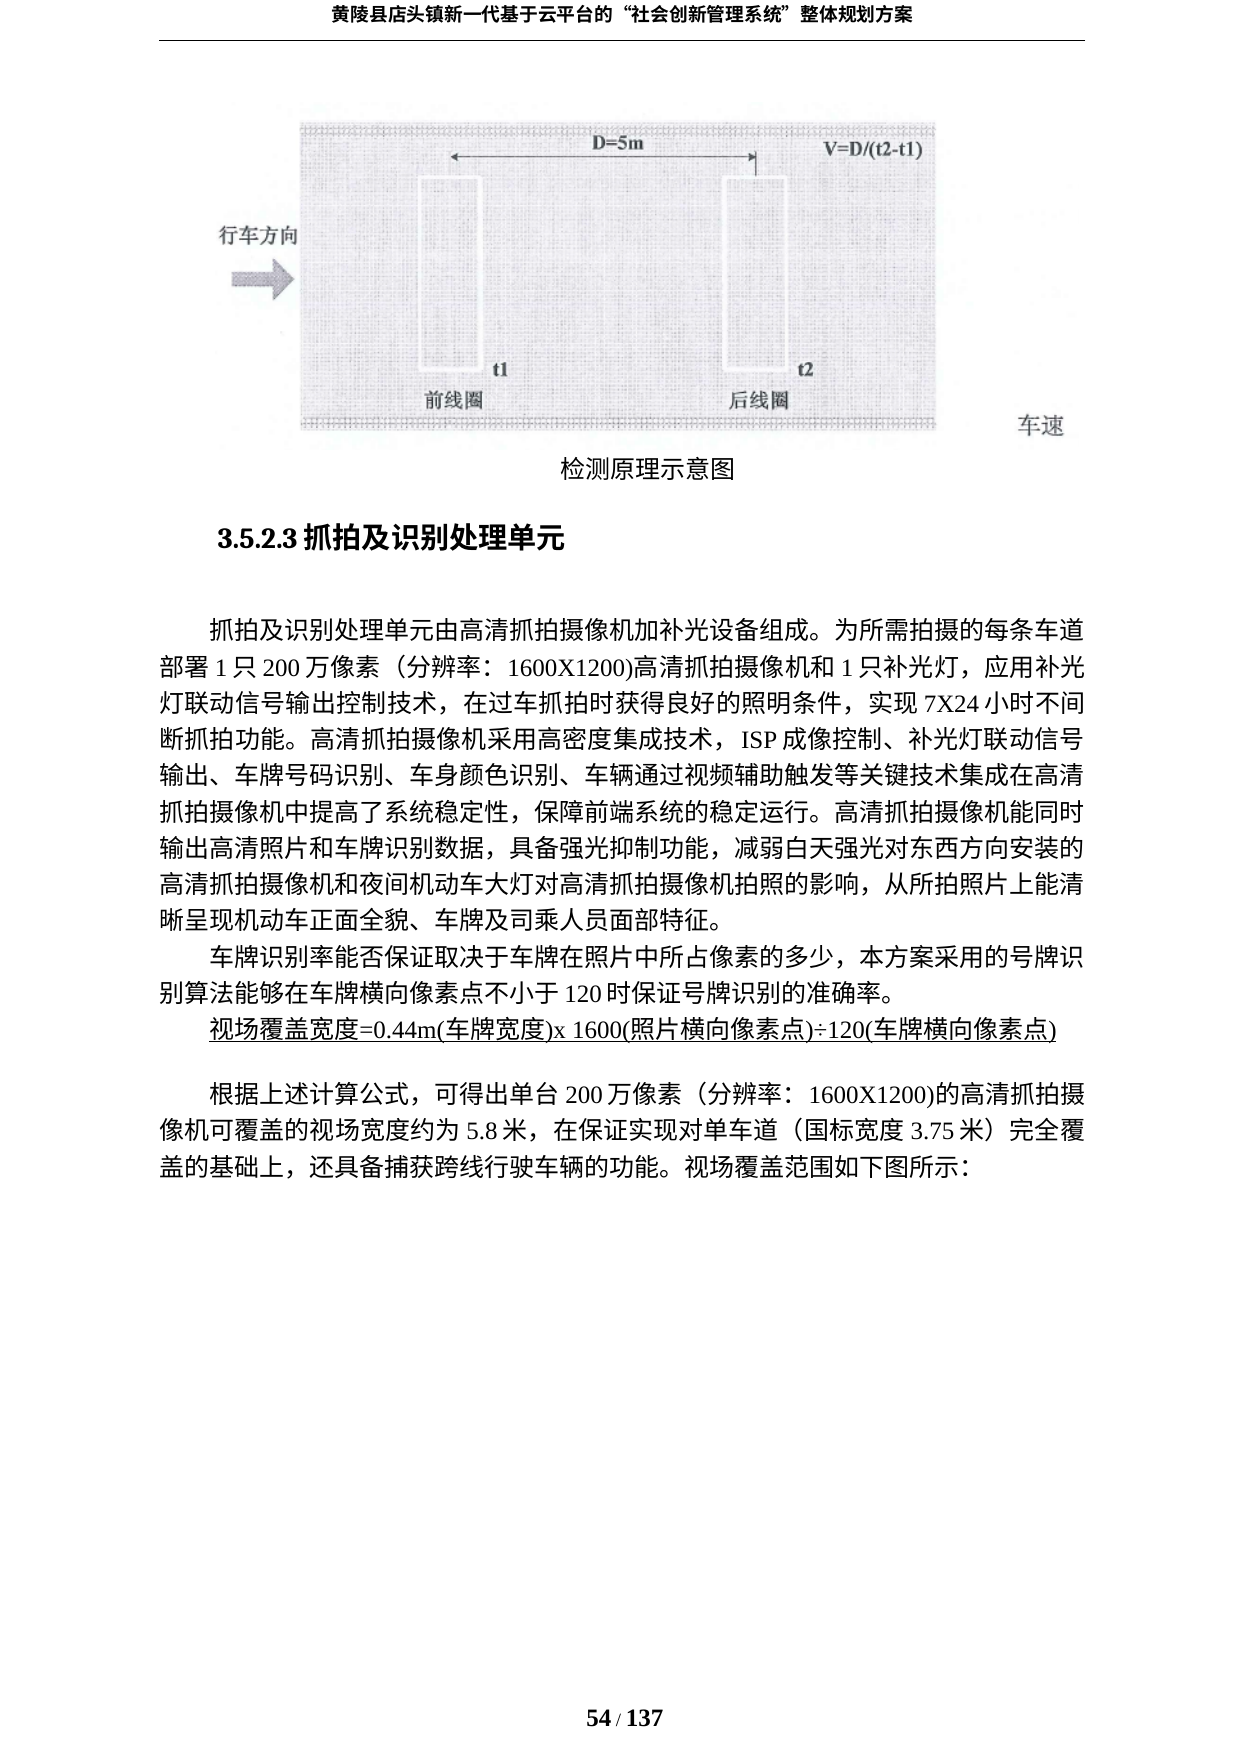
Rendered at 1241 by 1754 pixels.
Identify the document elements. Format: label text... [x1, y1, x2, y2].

picture [215, 102, 1080, 450]
text 抓拍及识别处理单元由高清抓拍摄像机加补光设备组成。为所需拍摄的每条车道部署1只200万像素（分辨率：1600X1200)高清抓拍摄像机和1只补光灯，应用补光灯联动信号输出控制技术，在过车抓拍时获得良好的照明条件，实现7X24小时不间断抓拍功能。高清抓拍摄像机采用高密度集成技术，ISP成像控制、补光灯联动信号输出、车牌号码识别、车身颜色识别、车辆通过视频辅助触发等关键技术集成在高清抓拍摄像机中提高了系统稳定性，保障前端系统的稳定运行。高清抓拍摄像机能同时输出高清照片和车牌识别数据，具备强光抑制功能，减弱白天强光对东西方向安装的高清抓拍摄像机和夜间机动车大灯对高清抓拍摄像机拍照的影响，从所拍照片上能清晰呈现机动车正面全貌、车牌及司乘人员面部特征。 [159, 611, 1085, 937]
text 车牌识别率能否保证取决于车牌在照片中所占像素的多少，本方案采用的号牌识别算法能够在车牌横向像素点不小于120时保证号牌识别的准确率。 [159, 937, 1085, 1009]
text 检测原理示意图 [159, 449, 1085, 486]
text 根据上述计算公式，可得出单台200万像素（分辨率：1600X1200)的高清抓拍摄像机可覆盖的视场宽度约为5.8米，在保证实现对单车道（国标宽度3.75米）完全覆盖的基础上，还具备捕获跨线行驶车辆的功能。视场覆盖范围如下图所示： [159, 1074, 1085, 1183]
text 视场覆盖宽度=0.44m(车牌宽度)x 1600(照片横向像素点)÷120(车牌横向像素点) [159, 1009, 1085, 1046]
subtitle 3.5.2.3抓拍及识别处理单元 [159, 515, 1085, 557]
